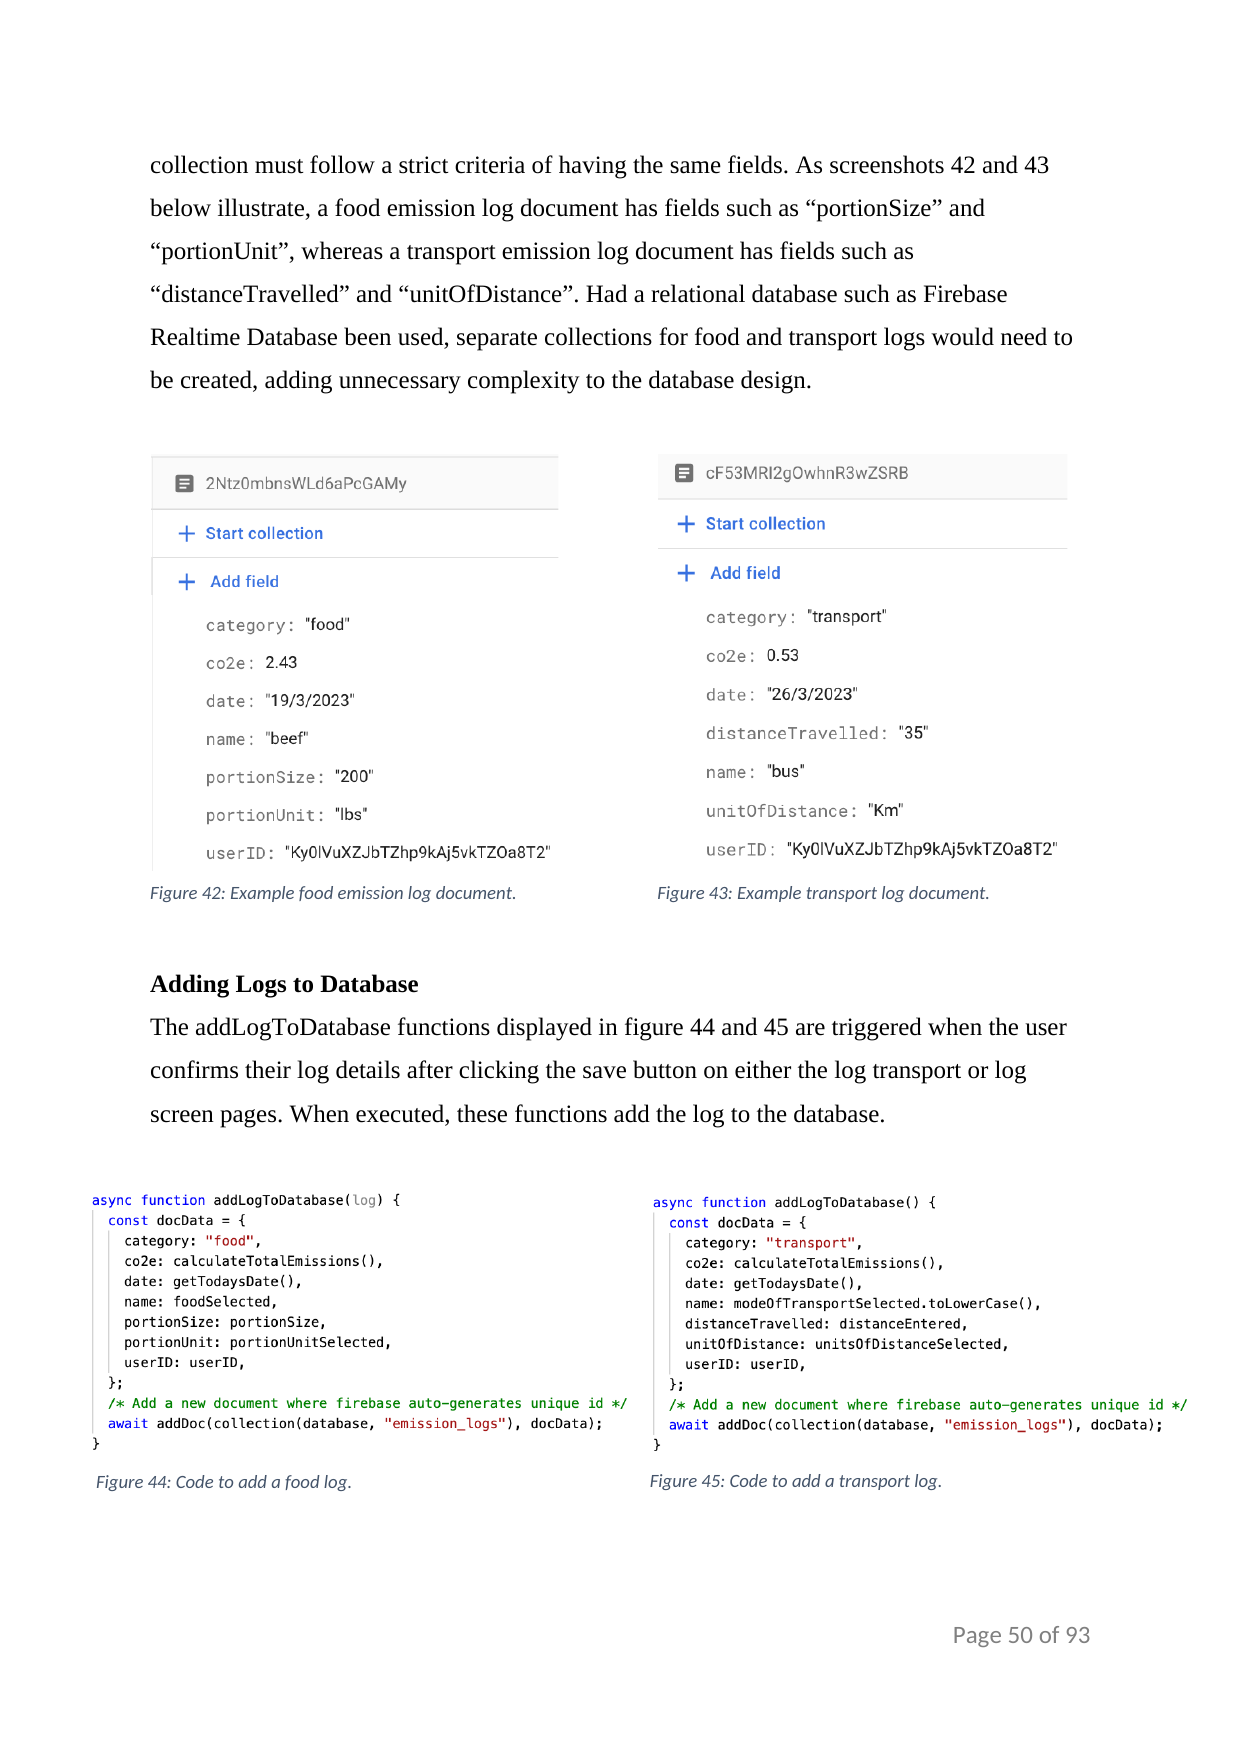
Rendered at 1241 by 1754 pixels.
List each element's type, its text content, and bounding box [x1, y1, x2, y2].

picture [648, 1190, 1188, 1459]
picture [85, 1190, 627, 1455]
picture [657, 454, 1068, 870]
picture [150, 454, 559, 870]
text Adding Logs to Database [150, 969, 1090, 998]
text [150, 150, 1090, 394]
text The addLogToDatabase functions displayed in figure 44 and 45 are triggered when the user confirms their log details after clicking the save button on either the log transport or log screen pages. When executed, these functions add the log to the database. [150, 1012, 1090, 1127]
